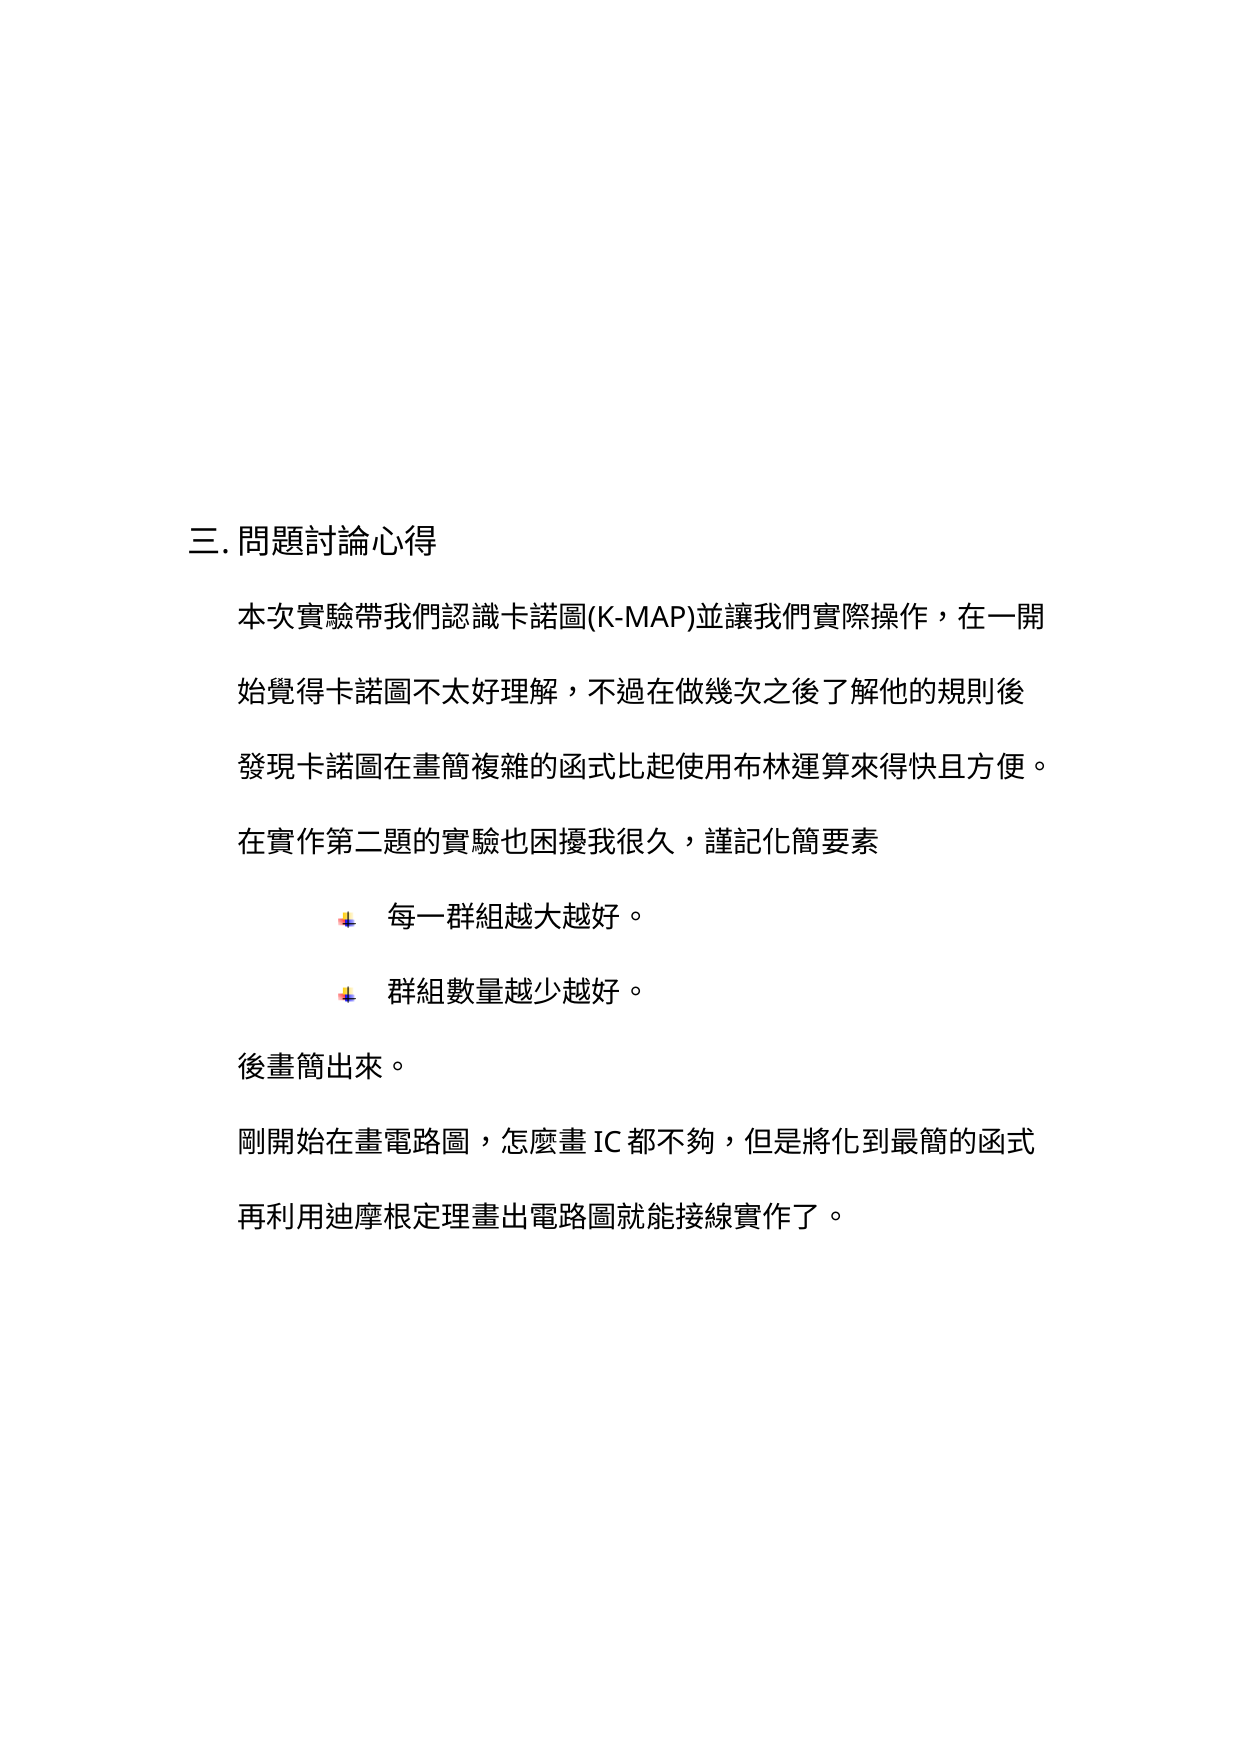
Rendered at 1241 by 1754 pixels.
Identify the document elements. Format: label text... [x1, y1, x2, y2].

picture [338, 910, 356, 928]
text 本次實驗帶我們認識卡諾圖(K-MAP)並讓我們實際操作，在一開始覺得卡諾圖不太好理解，不過在做幾次之後了解他的規則後發現卡諾圖在畫簡複雜的函式比起使用布林運算來得快且方便。 [237, 577, 1053, 802]
picture [338, 985, 356, 1003]
text 剛開始在畫電路圖，怎麼畫IC都不夠，但是將化到最簡的函式再利用迪摩根定理畫出電路圖就能接線實作了。 [237, 1102, 1053, 1252]
list 群組數量越少越好。 [337, 952, 1053, 1027]
list 每一群組越大越好。 [337, 877, 1053, 952]
list 問題討論心得 [187, 502, 1053, 577]
text 在實作第二題的實驗也困擾我很久，謹記化簡要素 [237, 802, 1053, 877]
text 後畫簡出來。 [237, 1027, 1053, 1102]
